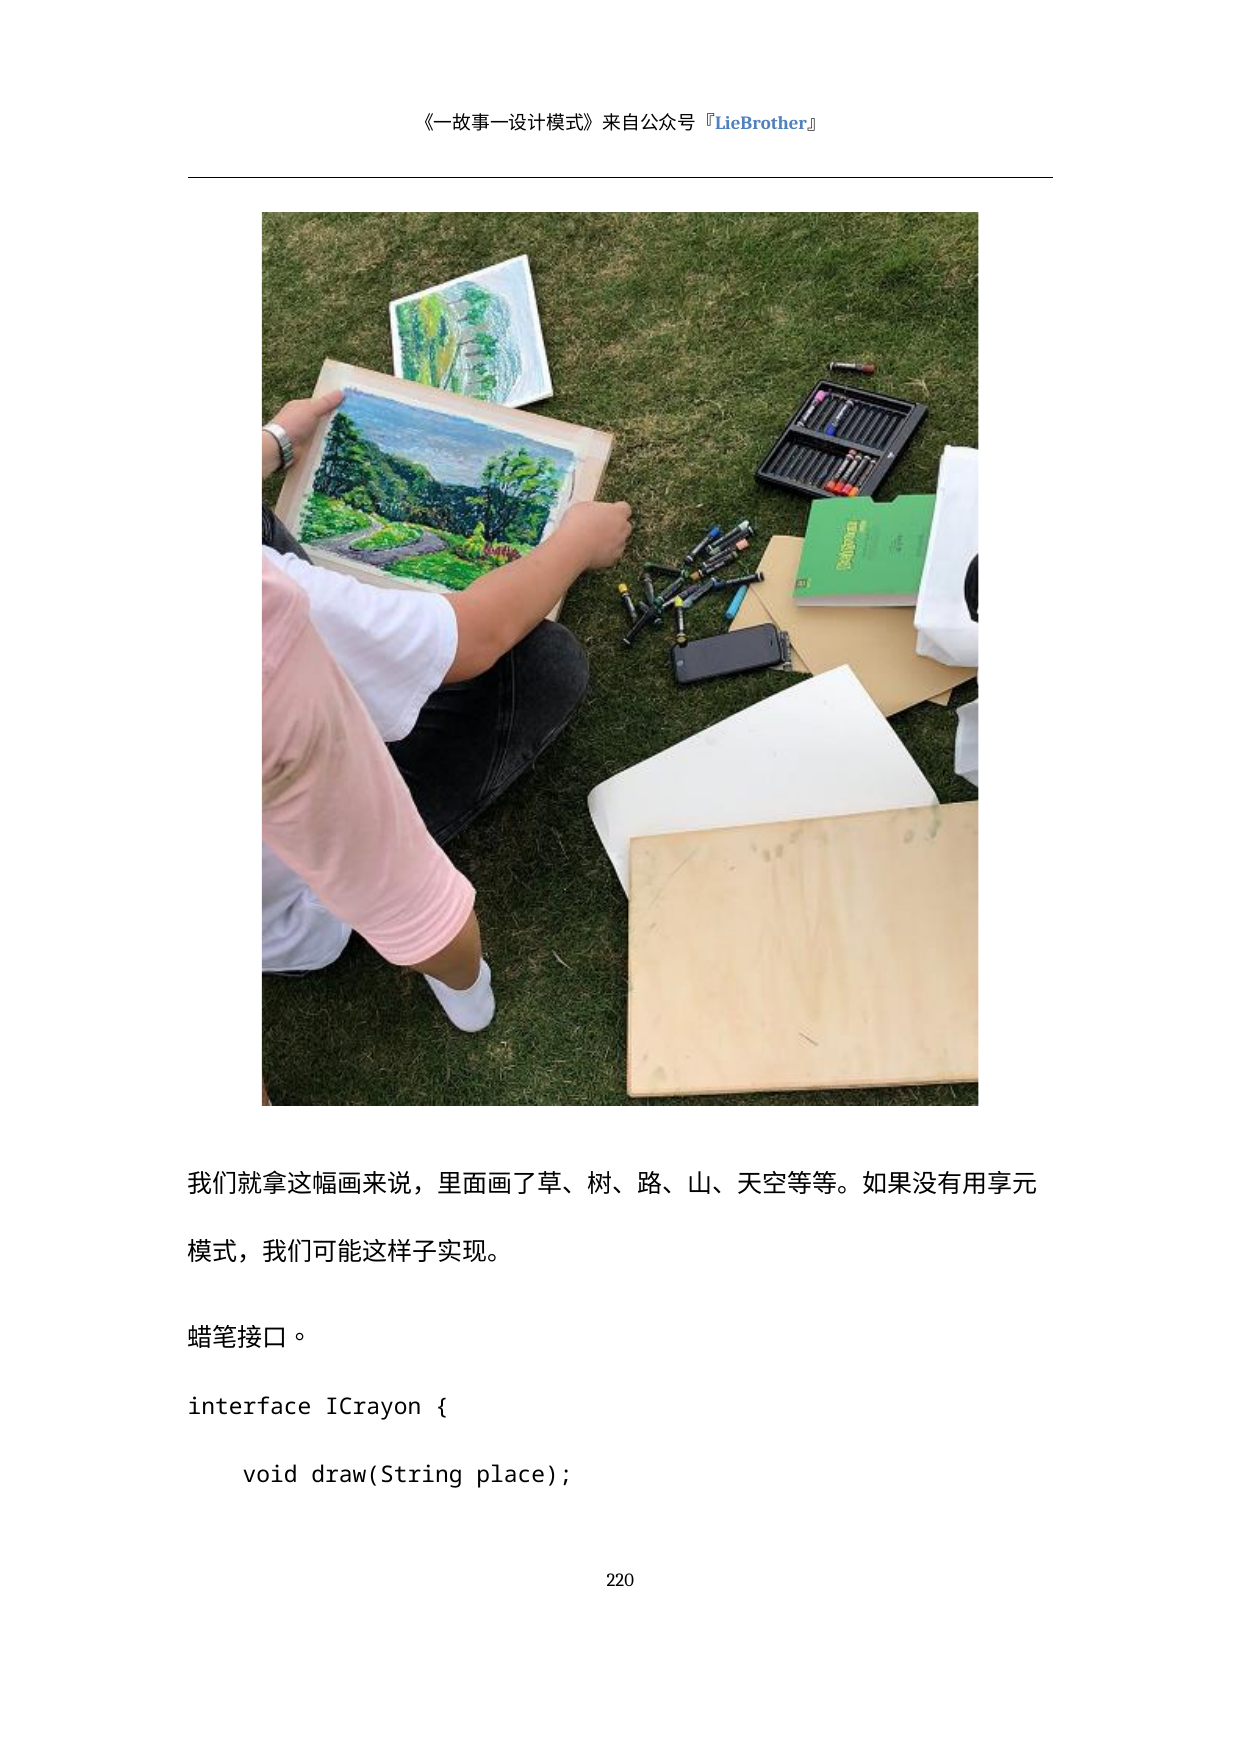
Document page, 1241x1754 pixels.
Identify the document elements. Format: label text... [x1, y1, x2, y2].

picture [261, 212, 979, 1106]
text 我们就拿这幅画来说，里面画了草、树、路、山、天空等等。如果没有用享元模式，我们可能这样子实现。 [187, 1148, 1053, 1283]
text 蜡笔接口。 [187, 1302, 1053, 1370]
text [187, 1389, 1053, 1491]
